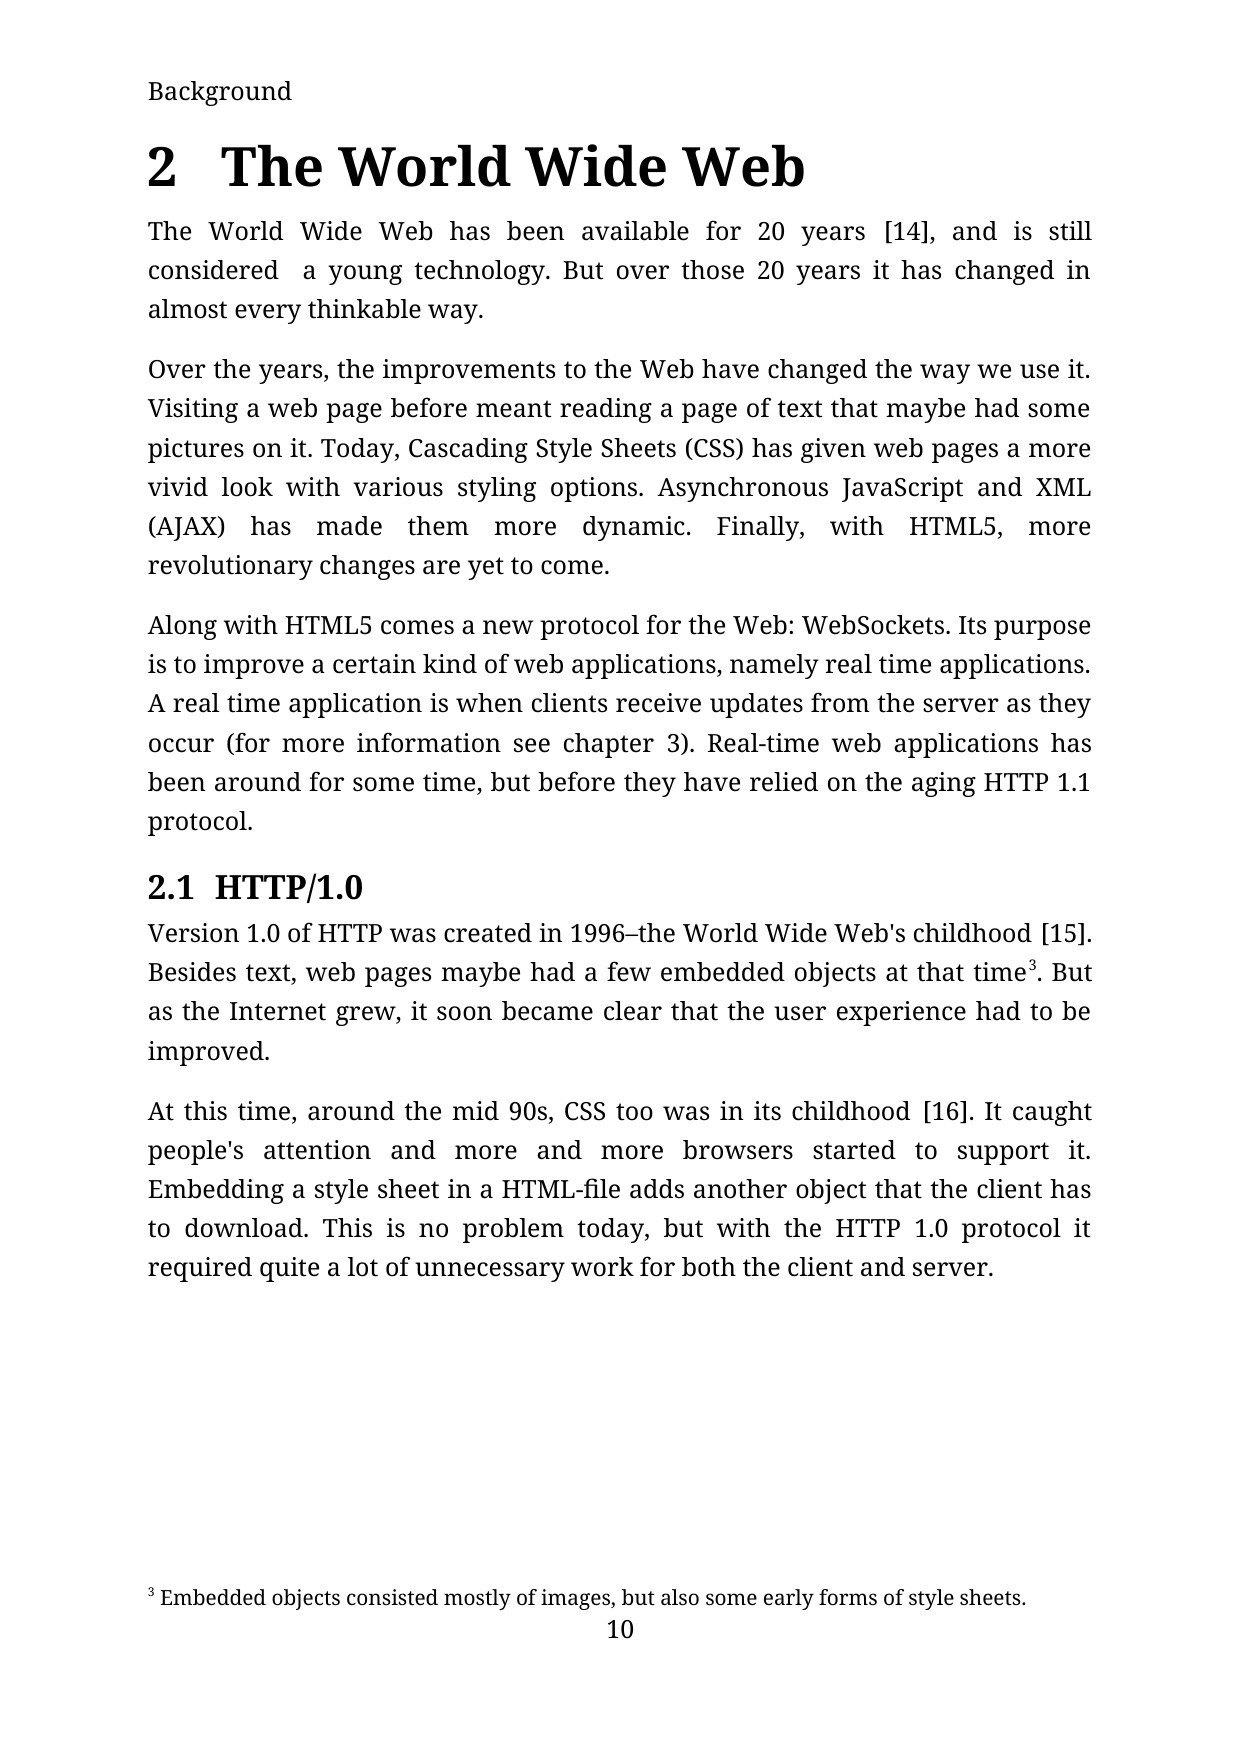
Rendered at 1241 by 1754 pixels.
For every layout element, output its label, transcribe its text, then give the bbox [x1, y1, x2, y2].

text At this time, around the mid 90s, CSS too was in its childhood [16]. It caught people's attention and more and more browsers started to support it. Embedding a style sheet in a HTML-file adds another object that the client has to download. This is no problem today, but with the HTTP 1.0 protocol it required quite a lot of unnecessary work for both the client and server. [148, 1093, 1092, 1284]
text Over the years, the improvements to the Web have changed the way we use it. Visiting a web page before meant reading a page of text that maybe had some pictures on it. Today, Cascading Style Sheets (CSS) has given web pages a more vivid look with various styling options. Asynchronous JavaScript and XML (AJAX) has made them more dynamic. Finally, with HTML5, more revolutionary changes are yet to come. [148, 352, 1092, 582]
text The World Wide Web has been available for 20 years [14], and is still considered a young technology. But over those 20 years it has changed in almost every thinkable way. [148, 213, 1092, 326]
text Version 1.0 of HTTP was created in 1996–the World Wide Web's childhood [15]. Besides text, web pages maybe had a few embedded objects at that time. But as the Internet grew, it soon became clear that the user experience had to be improved. [148, 916, 1092, 1067]
subtitle HTTP/1.0 [148, 863, 1092, 909]
subtitle The World Wide Web [148, 129, 1092, 202]
text Along with HTML5 comes a new protocol for the Web: WebSockets. Its purpose is to improve a certain kind of web applications, namely real time applications. A real time application is when clients receive updates from the server as they occur (for more information see chapter 3). Real-time web applications has been around for some time, but before they have relied on the aging HTTP 1.1 protocol. [148, 608, 1092, 838]
